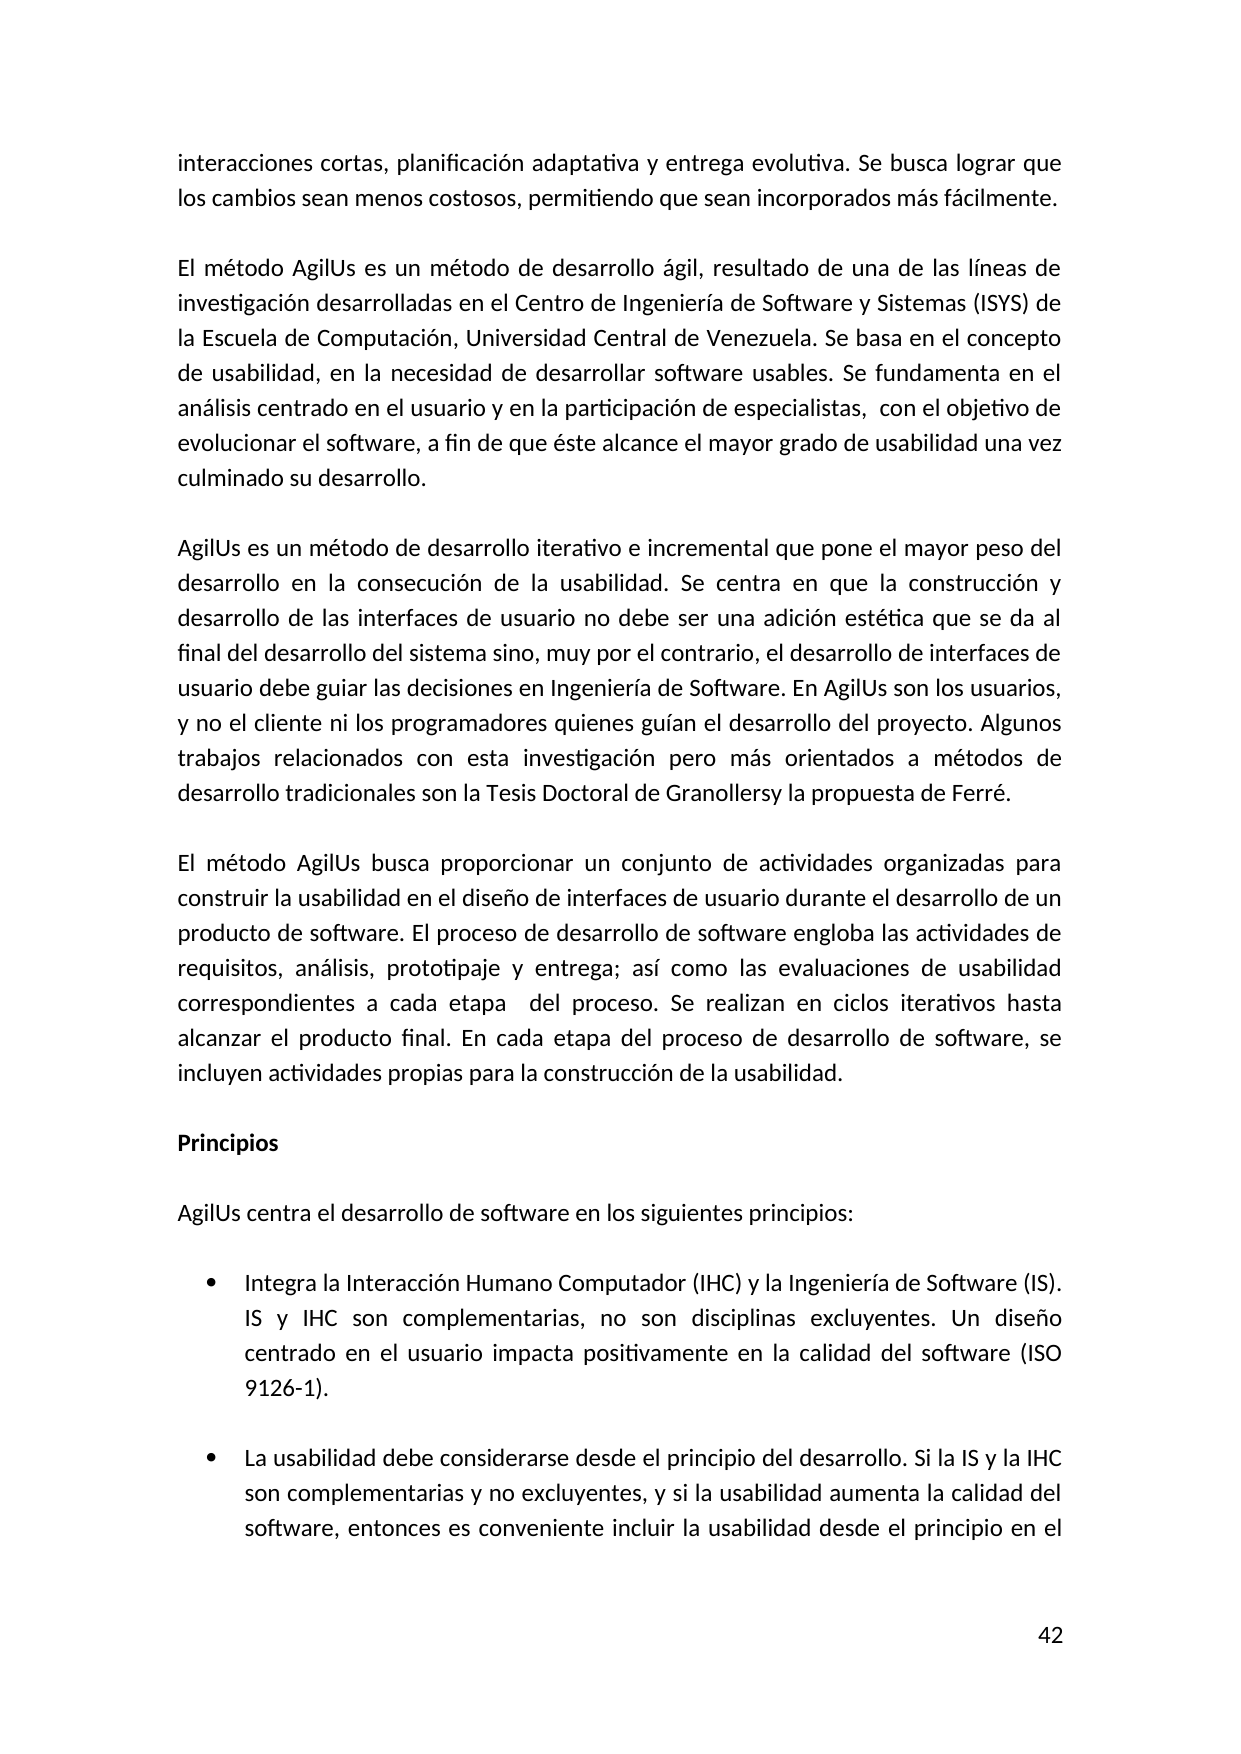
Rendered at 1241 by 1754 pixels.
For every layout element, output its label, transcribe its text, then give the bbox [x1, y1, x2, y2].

text AgilUs es un método de desarrollo iterativo e incremental que pone el mayor peso del desarrollo en la consecución de la usabilidad. Se centra en que la construcción y desarrollo de las interfaces de usuario no debe ser una adición estética que se da al final del desarrollo del sistema sino, muy por el contrario, el desarrollo de interfaces de usuario debe guiar las decisiones en Ingeniería de Software. En AgilUs son los usuarios, y no el cliente ni los programadores quienes guían el desarrollo del proyecto. Algunos trabajos relacionados con esta investigación pero más orientados a métodos de desarrollo tradicionales son la Tesis Doctoral de Granollersy la propuesta de Ferré. [177, 533, 1063, 808]
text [177, 148, 1063, 213]
text El método AgilUs busca proporcionar un conjunto de actividades organizadas para construir la usabilidad en el diseño de interfaces de usuario durante el desarrollo de un producto de software. El proceso de desarrollo de software engloba las actividades de requisitos, análisis, prototipaje y entrega; así como las evaluaciones de usabilidad correspondientes a cada etapa del proceso. Se realizan en ciclos iterativos hasta alcanzar el producto final. En cada etapa del proceso de desarrollo de software, se incluyen actividades propias para la construcción de la usabilidad. [177, 848, 1063, 1088]
text AgilUs centra el desarrollo de software en los siguientes principios: [177, 1198, 1063, 1228]
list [207, 1443, 1063, 1543]
text Principios [177, 1128, 1063, 1158]
list Integra la Interacción Humano Computador (IHC) y la Ingeniería de Software (IS). IS y IHC son complementarias, no son disciplinas excluyentes. Un diseño centrado en el usuario impacta positivamente en la calidad del software (ISO 9126-1). [207, 1268, 1063, 1403]
text El método AgilUs es un método de desarrollo ágil, resultado de una de las líneas de investigación desarrolladas en el Centro de Ingeniería de Software y Sistemas (ISYS) de la Escuela de Computación, Universidad Central de Venezuela. Se basa en el concepto de usabilidad, en la necesidad de desarrollar software usables. Se fundamenta en el análisis centrado en el usuario y en la participación de especialistas, con el objetivo de evolucionar el software, a fin de que éste alcance el mayor grado de usabilidad una vez culminado su desarrollo. [177, 253, 1063, 493]
